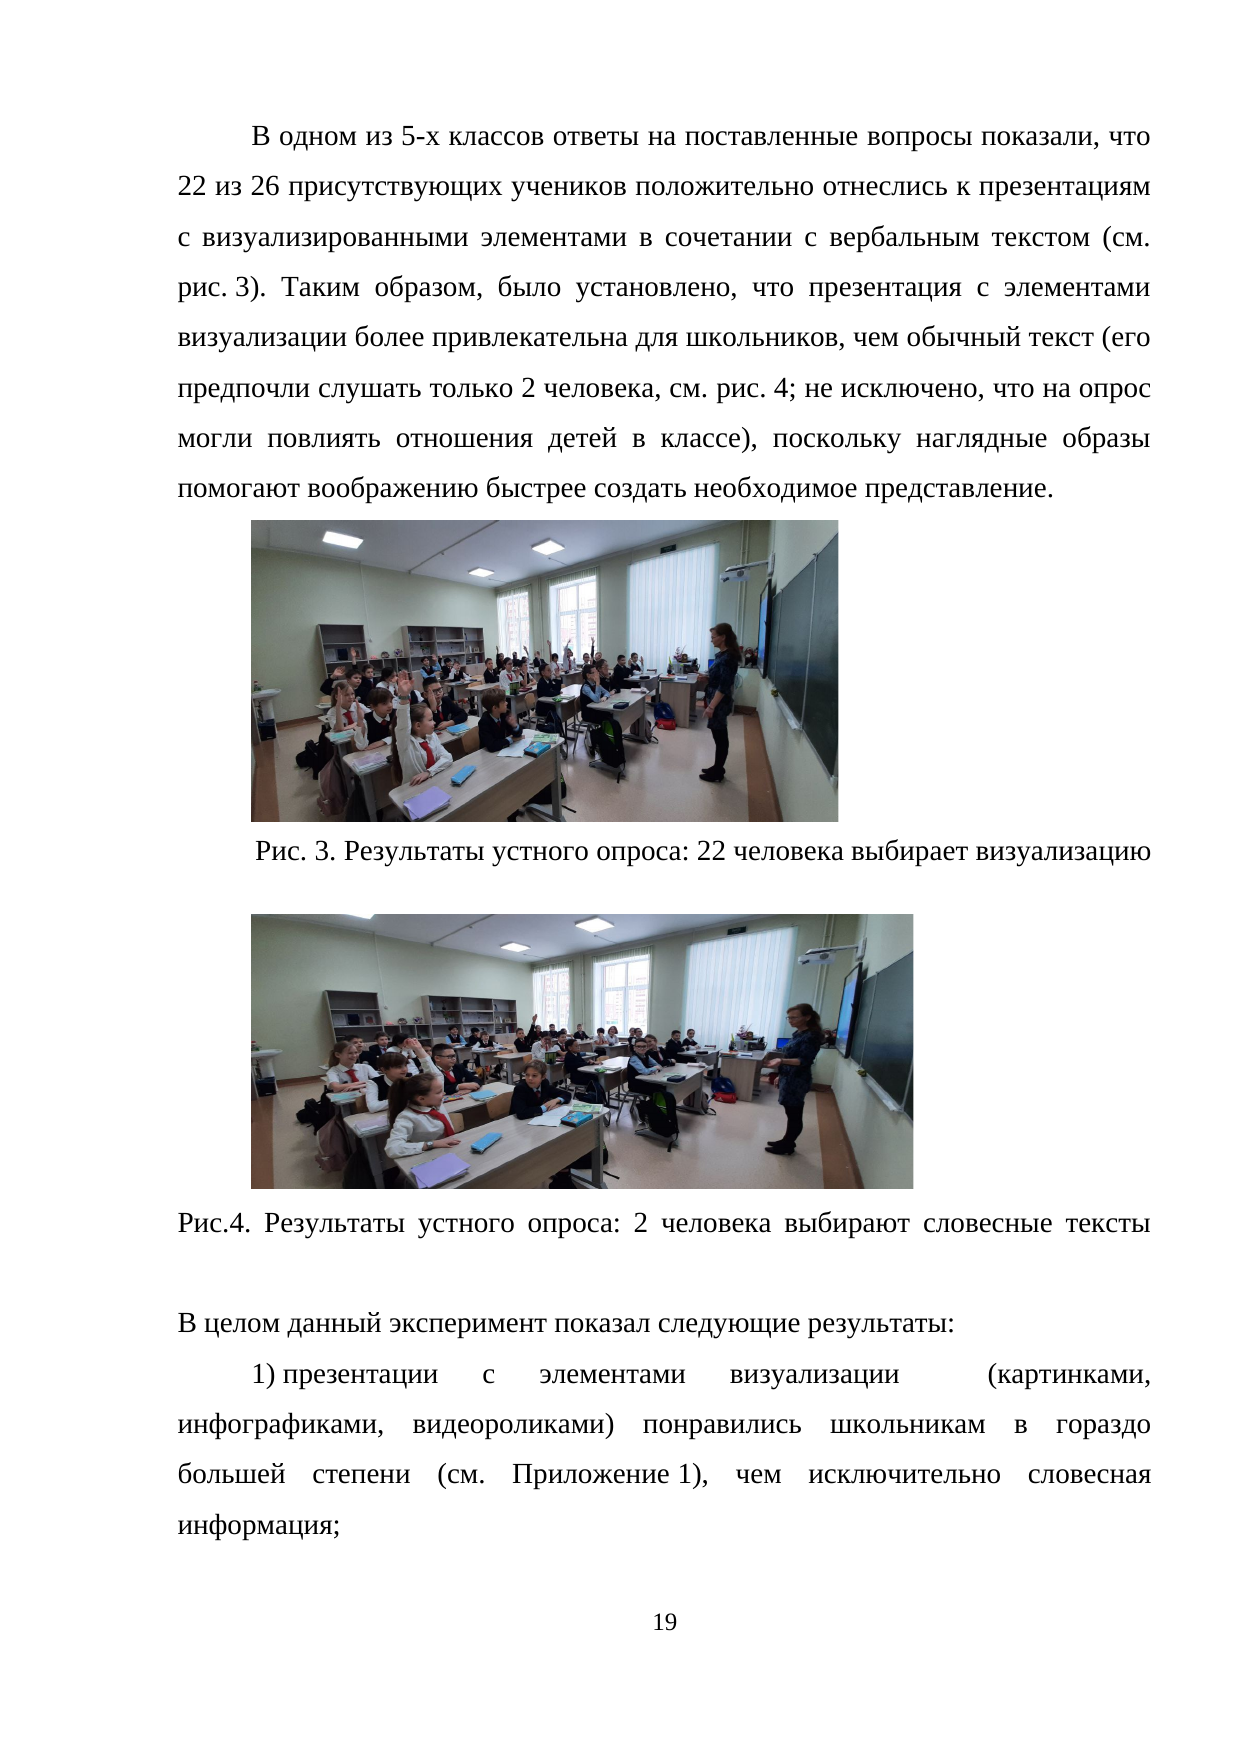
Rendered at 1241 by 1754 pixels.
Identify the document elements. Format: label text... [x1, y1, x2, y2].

picture [251, 520, 839, 822]
text Рис. 3. Результаты устного опроса: 22 человека выбирает визуализацию [177, 833, 1152, 903]
picture [251, 914, 914, 1189]
text В одном из 5-х классов ответы на поставленные вопросы показали, что 22 из 26 присутствующих учеников положительно отнеслись к презентациям с визуализированными элементами в сочетании с вербальным текстом (см. рис. 3). Таким образом, было установлено, что презентация с элементами визуализации более привлекательна для школьников, чем обычный текст (его предпочли слушать только 2 человека, см. рис. 4; не исключено, что на опрос могли повлиять отношения детей в классе), поскольку наглядные образы помогают воображению быстрее создать необходимое представление. [177, 118, 1152, 504]
text 1) презентации с элементами визуализации (картинками, инфографиками, видеороликами) понравились школьникам в гораздо большей степени (см. Приложение 1), чем исключительно словесная информация; [177, 1356, 1152, 1540]
